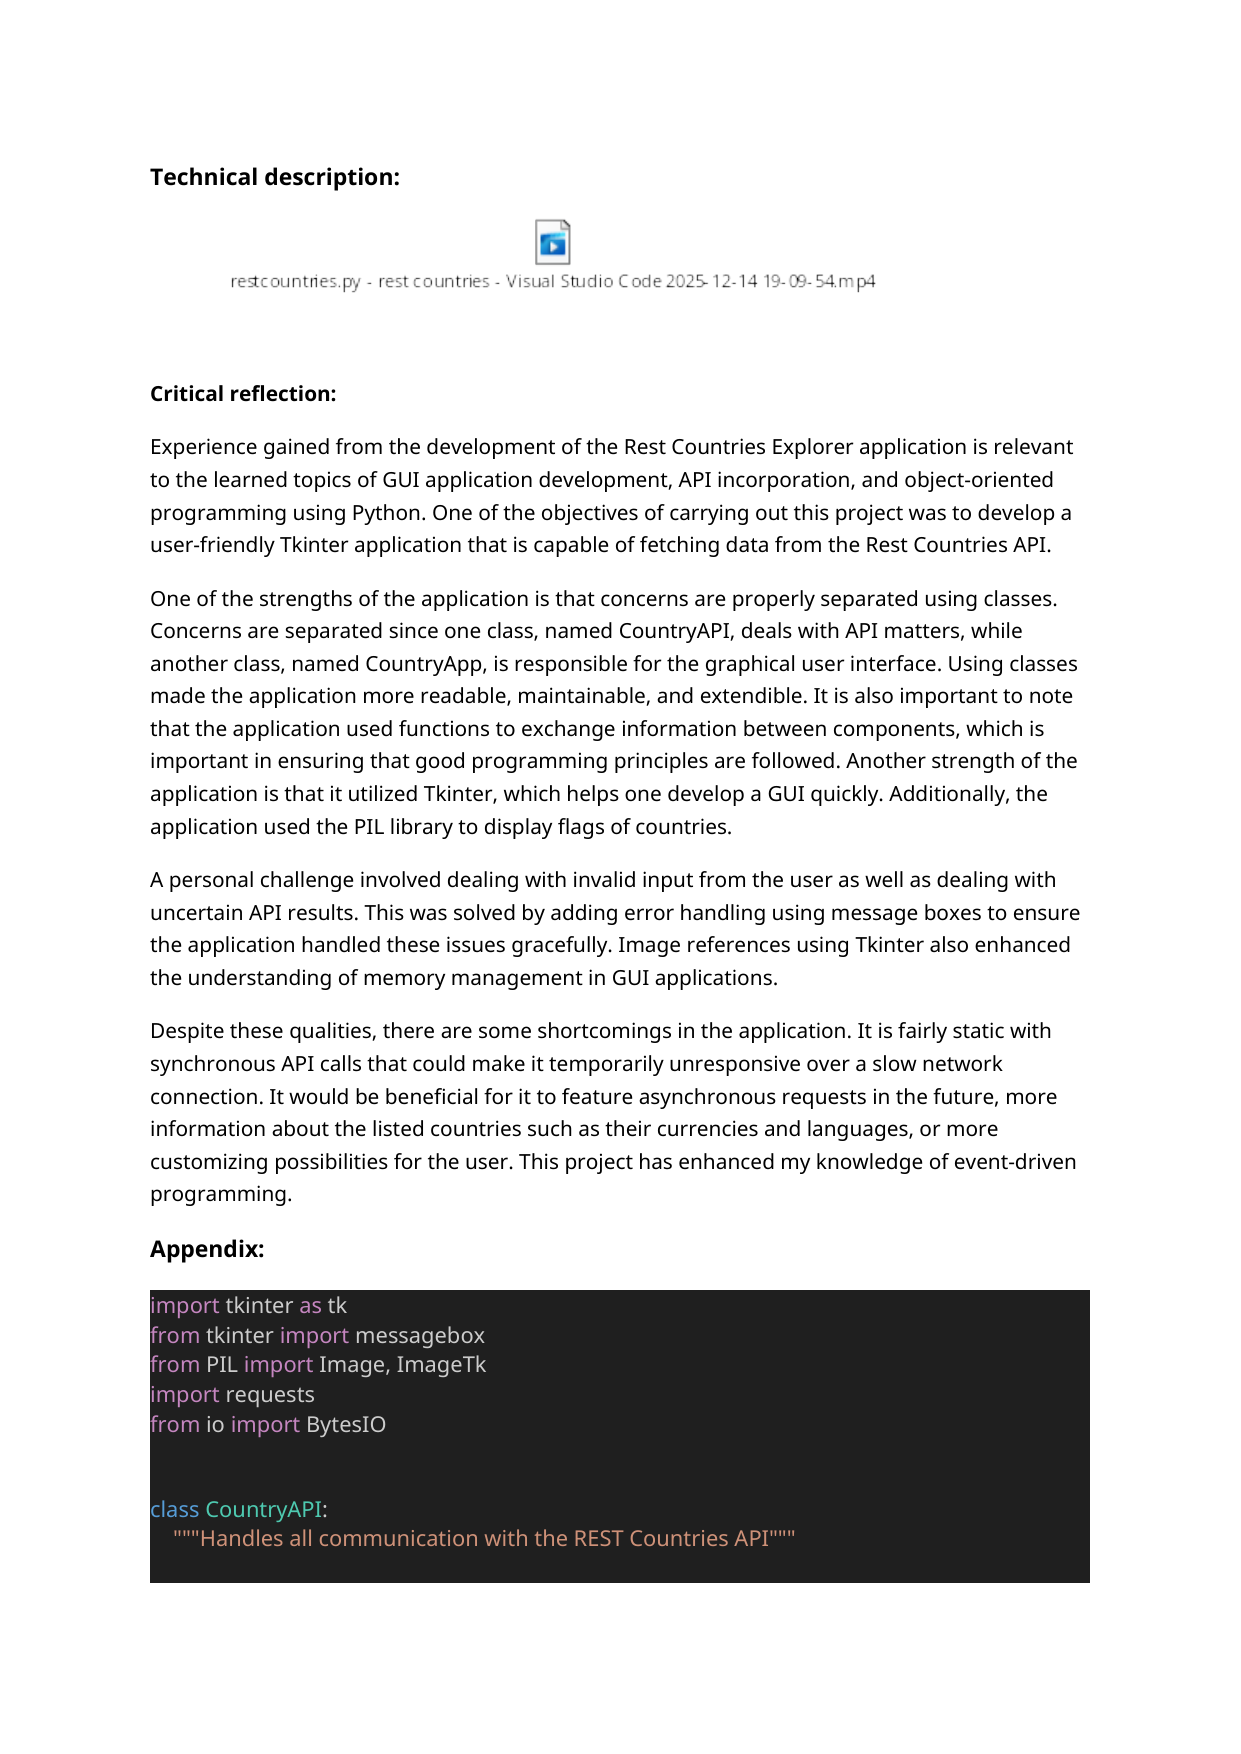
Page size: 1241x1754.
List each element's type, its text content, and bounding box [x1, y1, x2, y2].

text import requests [150, 1379, 1090, 1409]
text Technical description: [150, 160, 1090, 192]
text Despite these qualities, there are some shortcomings in the application. It is fairly static with synchronous API calls that could make it temporarily unresponsive over a slow network connection. It would be beneficial for it to feature asynchronous requests in the future, more information about the listed countries such as their currencies and languages, or more customizing possibilities for the user. This project has enhanced my knowledge of event-driven programming. [150, 1017, 1090, 1208]
text """Handles all communication with the REST Countries API""" [150, 1523, 1090, 1553]
text Critical reflection: [150, 379, 1090, 407]
text class CountryAPI: [150, 1493, 1090, 1523]
text Appendix: [150, 1233, 1090, 1264]
text A personal challenge involved dealing with invalid input from the user as well as dealing with uncertain API results. This was solved by adding error handling using message boxes to ensure the application handled these issues gracefully. Image references using Tkinter also enhanced the understanding of memory management in GUI applications. [150, 865, 1090, 992]
text Experience gained from the development of the Rest Countries Explorer application is relevant to the learned topics of GUI application development, API incorporation, and object-oriented programming using Python. One of the objectives of carrying out this project was to develop a user-friendly Tkinter application that is capable of fetching data from the Rest Countries API. [150, 432, 1090, 559]
text from tkinter import messagebox [150, 1319, 1090, 1349]
text from PIL import Image, ImageTk [150, 1349, 1090, 1379]
text One of the strengths of the application is that concerns are properly separated using classes. Concerns are separated since one class, named CountryAPI, deals with API matters, while another class, named CountryApp, is responsible for the graphical user interface. Using classes made the application more readable, maintainable, and extendible. It is also important to note that the application used functions to exchange information between components, which is important in ensuring that good programming principles are followed. Another strength of the application is that it utilized Tkinter, which helps one develop a GUI quickly. Additionally, the application used the PIL library to display flags of countries. [150, 584, 1090, 840]
text from io import BytesIO [150, 1409, 1090, 1439]
text import tkinter as tk [150, 1290, 1090, 1319]
